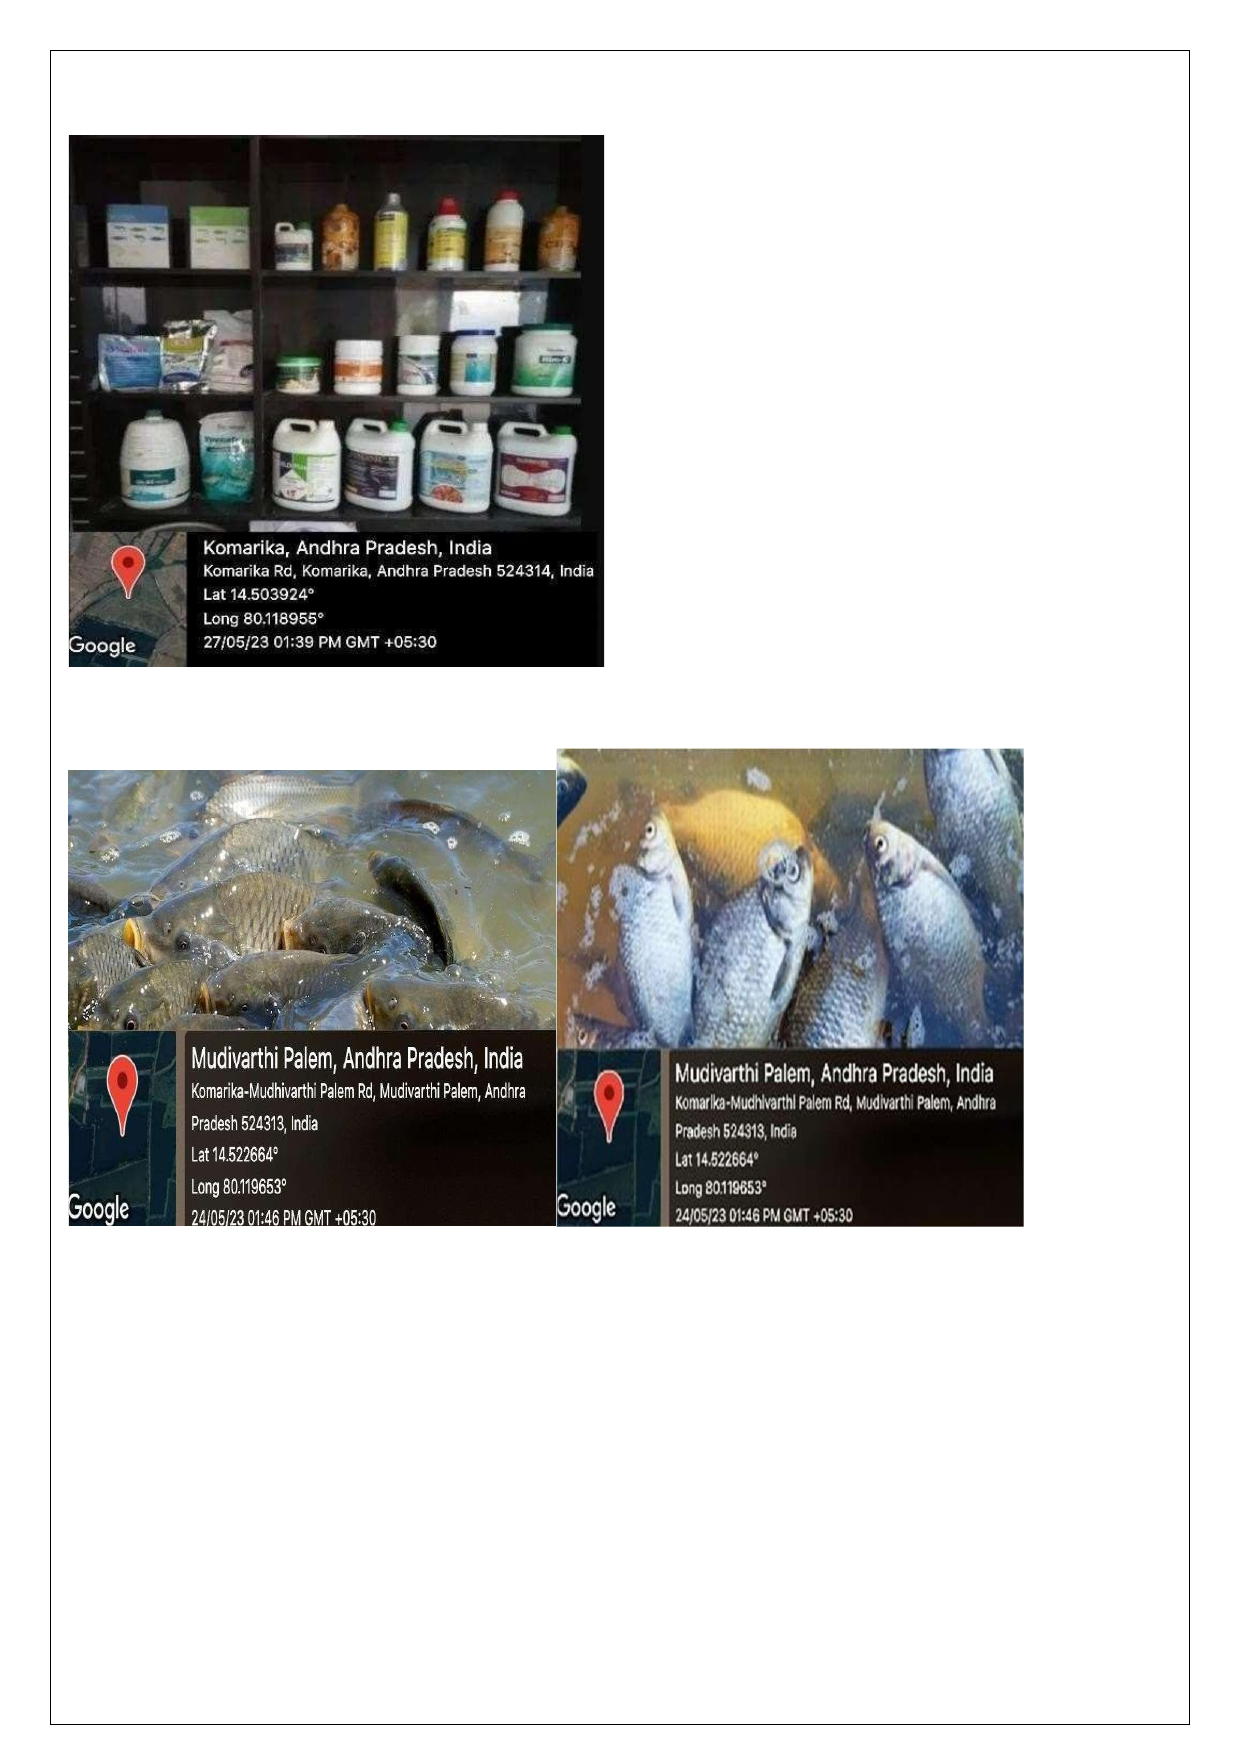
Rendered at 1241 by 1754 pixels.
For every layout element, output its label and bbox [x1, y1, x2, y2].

picture [68, 748, 1024, 1227]
picture [68, 135, 605, 667]
